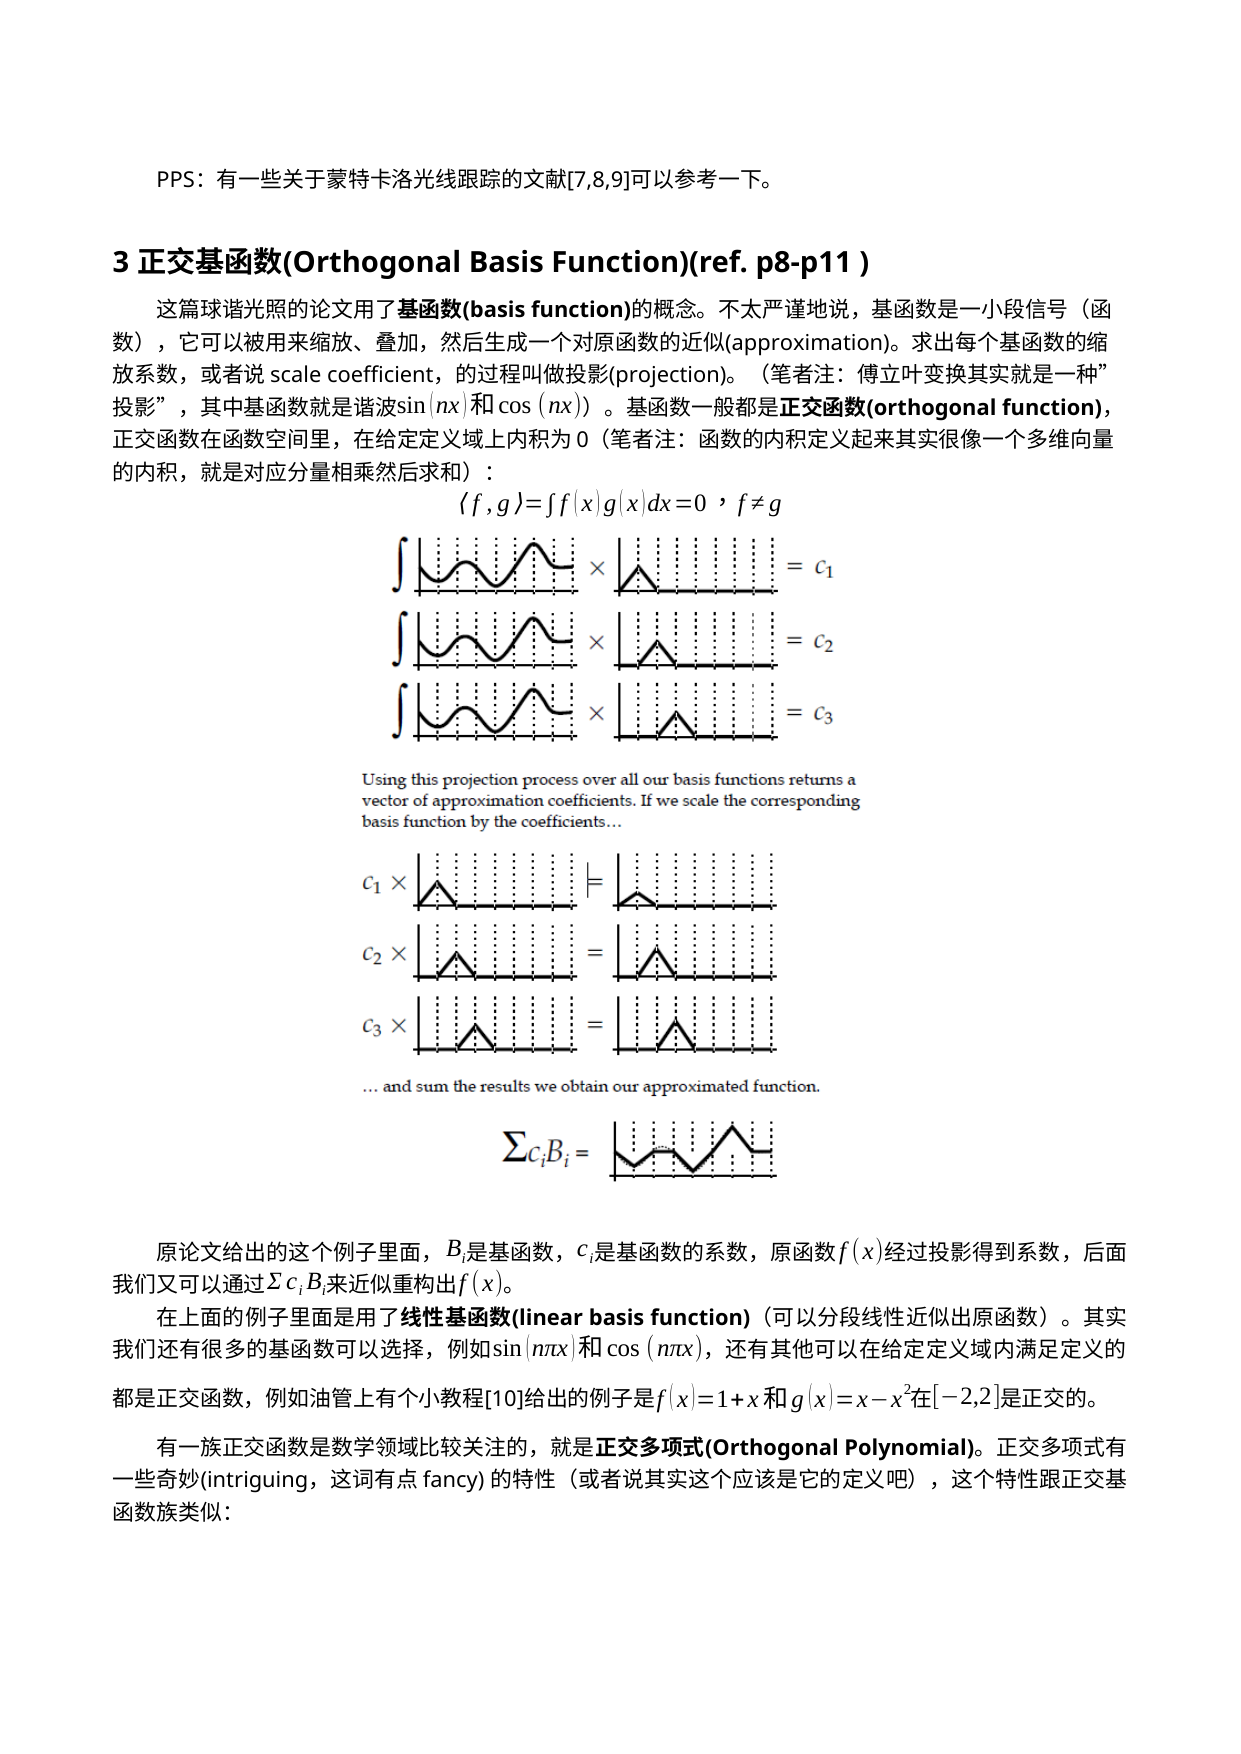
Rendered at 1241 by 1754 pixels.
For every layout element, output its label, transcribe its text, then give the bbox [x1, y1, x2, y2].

text 在上面的例子里面是用了线性基函数(linear basis function)（可以分段线性近似出原函数）。其实我们还有很多的基函数可以选择，例如，还有其他可以在给定定义域内满足定义的都是正交函数，例如油管上有个小教程[10]给出的例子是在是正交的。 [112, 1299, 1128, 1429]
text 有一族正交函数是数学领域比较关注的，就是正交多项式(Orthogonal Polynomial)。正交多项式有一些奇妙(intriguing，这词有点fancy) 的特性（或者说其实这个应该是它的定义吧），这个特性跟正交基函数族类似： [112, 1429, 1128, 1527]
text PPS：有一些关于蒙特卡洛光线跟踪的文献[7,8,9]可以参考一下。 [112, 162, 1128, 194]
picture [341, 519, 899, 1208]
text 这篇球谐光照的论文用了基函数(basis function)的概念。不太严谨地说，基函数是一小段信号（函数），它可以被用来缩放、叠加，然后生成一个对原函数的近似(approximation)。求出每个基函数的缩放系数，或者说scale coefficient，的过程叫做投影(projection)。（笔者注：傅立叶变换其实就是一种”投影”，其中基函数就是谐波）。基函数一般都是正交函数(orthogonal function)，正交函数在函数空间里，在给定定义域上内积为0（笔者注：函数的内积定义起来其实很像一个多维向量的内积，就是对应分量相乘然后求和）： [112, 292, 1128, 487]
text 原论文给出的这个例子里面，是基函数，是基函数的系数，原函数经过投影得到系数，后面我们又可以通过来近似重构出。 [112, 1234, 1128, 1299]
text 3 正交基函数(Orthogonal Basis Function)(ref. p8-p11 ) [112, 227, 1128, 292]
